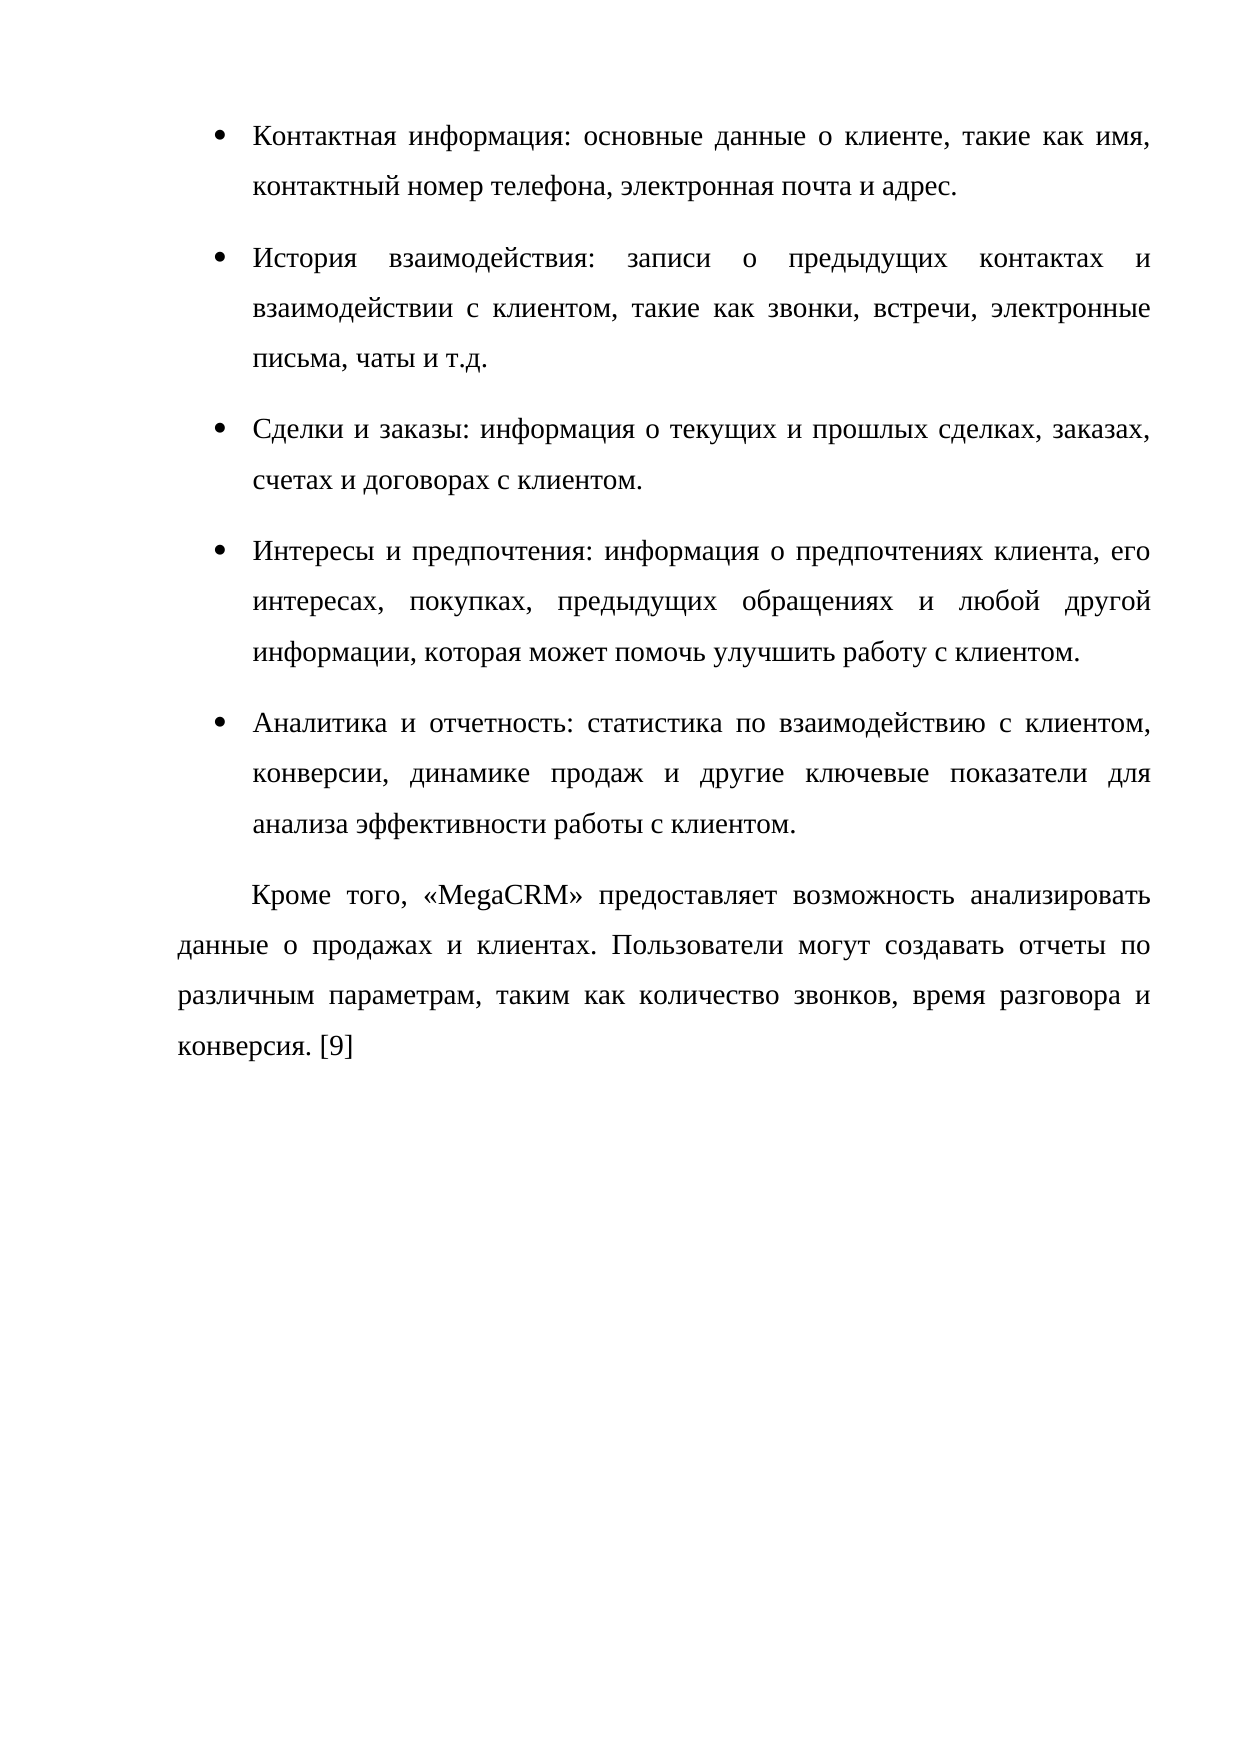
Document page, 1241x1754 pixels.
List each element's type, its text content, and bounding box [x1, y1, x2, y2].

text Кроме того, «MegaCRM» предоставляет возможность анализировать данные о продажах и клиентах. Пользователи могут создавать отчеты по различным параметрам, таким как количество звонков, время разговора и конверсия. [9] [177, 877, 1152, 1061]
list Сделки и заказы: информация о текущих и прошлых сделках, заказах, счетах и договорах с клиентом. [215, 412, 1152, 496]
list Контактная информация: основные данные о клиенте, такие как имя, контактный номер телефона, электронная почта и адрес. [215, 118, 1152, 202]
list Интересы и предпочтения: информация о предпочтениях клиента, его интересах, покупках, предыдущих обращениях и любой другой информации, которая может помочь улучшить работу с клиентом. [215, 533, 1152, 667]
list Аналитика и отчетность: статистика по взаимодействию с клиентом, конверсии, динамике продаж и другие ключевые показатели для анализа эффективности работы с клиентом. [215, 705, 1152, 839]
list История взаимодействия: записи о предыдущих контактах и взаимодействии с клиентом, такие как звонки, встречи, электронные письма, чаты и т.д. [215, 240, 1152, 374]
